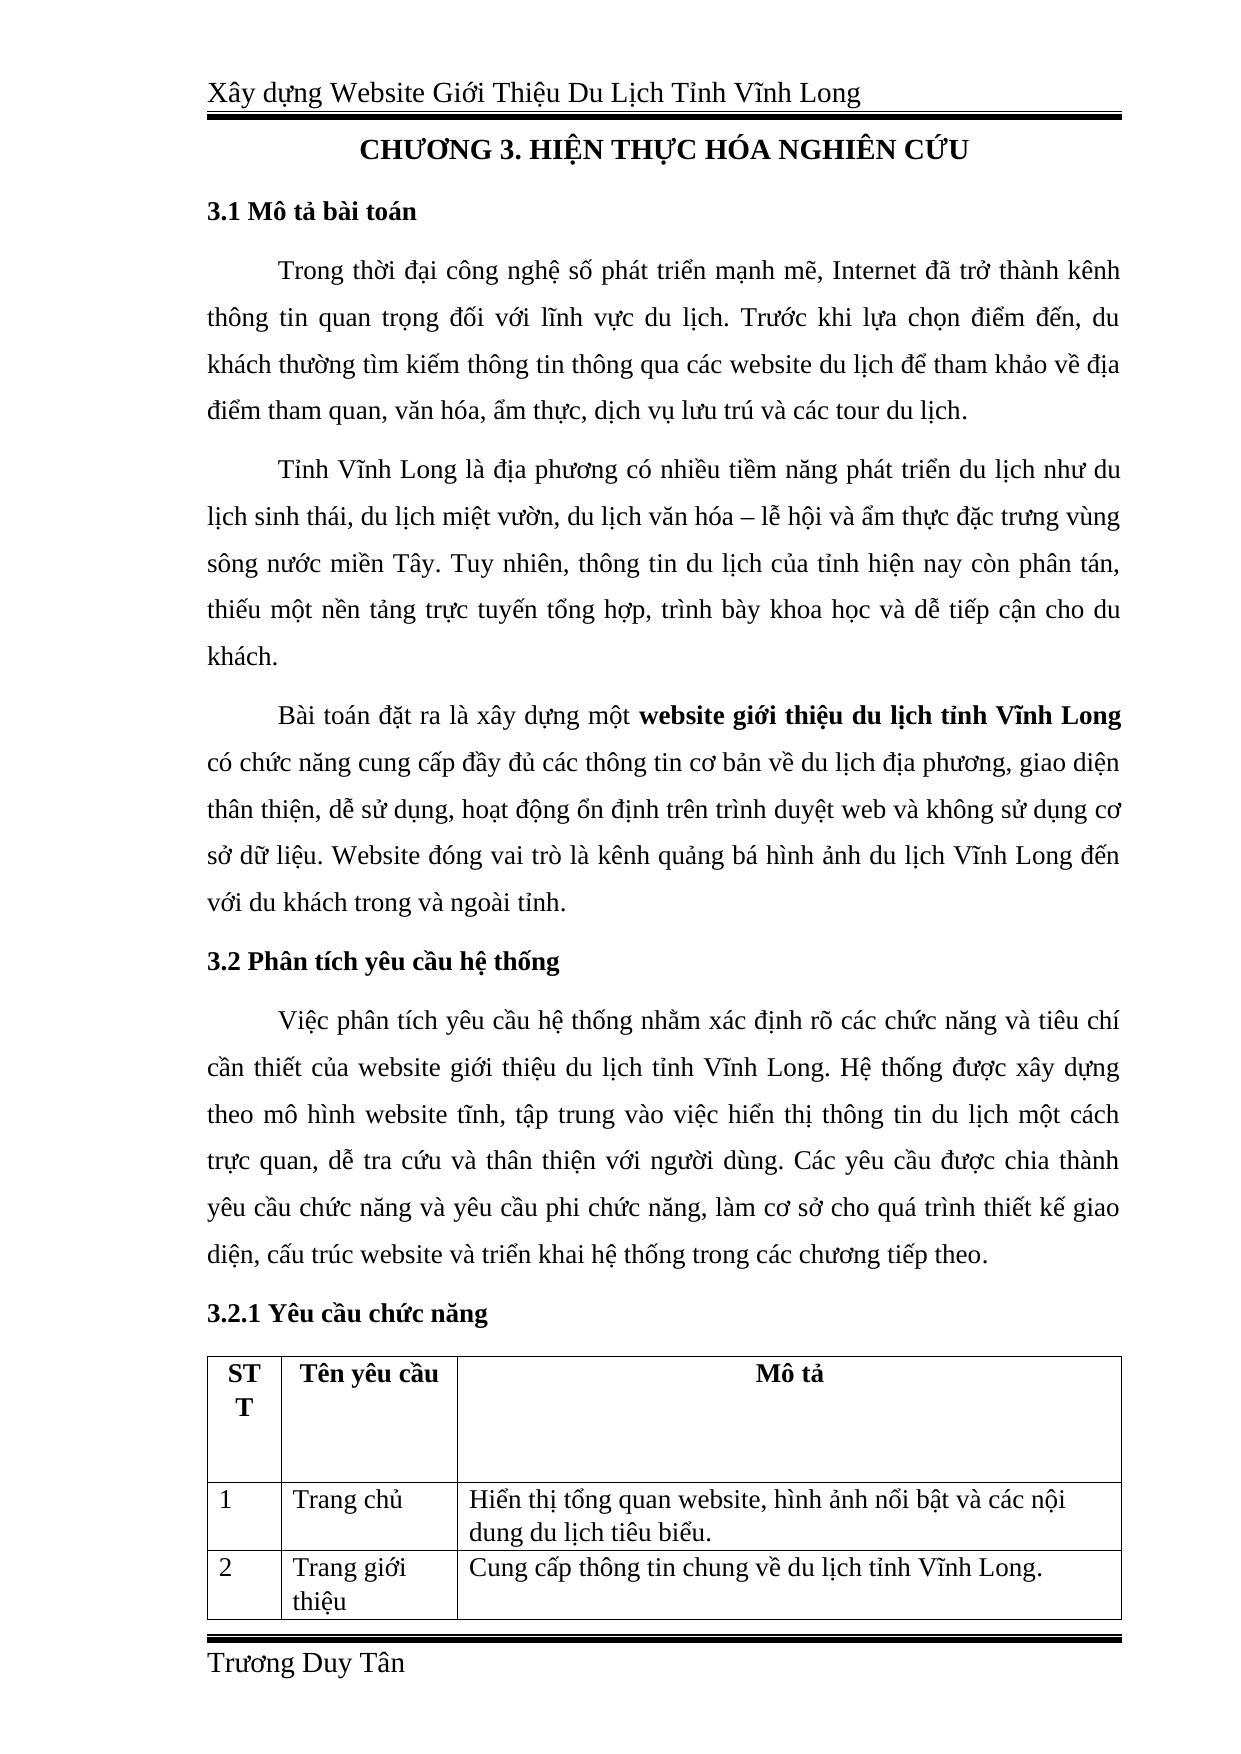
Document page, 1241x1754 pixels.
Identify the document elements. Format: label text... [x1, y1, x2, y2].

table_cell Trang chủ [282, 1483, 457, 1550]
table_cell Cung cấp thông tin chung về du lịch tỉnh Vĩnh Long. [458, 1551, 1121, 1618]
table_cell Trang giới thiệu [282, 1551, 457, 1618]
table_header STT [208, 1357, 281, 1482]
text Việc phân tích yêu cầu hệ thống nhằm xác định rõ các chức năng và tiêu chí cần thiết của website giới thiệu du lịch tỉnh Vĩnh Long. Hệ thống được xây dựng theo mô hình website tĩnh, tập trung vào việc hiển thị thông tin du lịch một cách trực quan, dễ tra cứu và thân thiện với người dùng. Các yêu cầu được chia thành yêu cầu chức năng và yêu cầu phi chức năng, làm cơ sở cho quá trình thiết kế giao diện, cấu trúc website và triển khai hệ thống trong các chương tiếp theo. [207, 1004, 1122, 1269]
subtitle Phân tích yêu cầu hệ thống [207, 945, 1122, 976]
table_cell 1 [208, 1483, 281, 1550]
table_header Mô tả [458, 1357, 1121, 1482]
text Tỉnh Vĩnh Long là địa phương có nhiều tiềm năng phát triển du lịch như du lịch sinh thái, du lịch miệt vườn, du lịch văn hóa – lễ hội và ẩm thực đặc trưng vùng sông nước miền Tây. Tuy nhiên, thông tin du lịch của tỉnh hiện nay còn phân tán, thiếu một nền tảng trực tuyến tổng hợp, trình bày khoa học và dễ tiếp cận cho du khách. [207, 454, 1122, 671]
text Bài toán đặt ra là xây dựng một website giới thiệu du lịch tỉnh Vĩnh Long có chức năng cung cấp đầy đủ các thông tin cơ bản về du lịch địa phương, giao diện thân thiện, dễ sử dụng, hoạt động ổn định trên trình duyệt web và không sử dụng cơ sở dữ liệu. Website đóng vai trò là kênh quảng bá hình ảnh du lịch Vĩnh Long đến với du khách trong và ngoài tỉnh. [207, 699, 1122, 917]
subtitle Yêu cầu chức năng [207, 1297, 1122, 1328]
text Trong thời đại công nghệ số phát triển mạnh mẽ, Internet đã trở thành kênh thông tin quan trọng đối với lĩnh vực du lịch. Trước khi lựa chọn điểm đến, du khách thường tìm kiếm thông tin thông qua các website du lịch để tham khảo về địa điểm tham quan, văn hóa, ẩm thực, dịch vụ lưu trú và các tour du lịch. [207, 254, 1122, 426]
table_cell 2 [208, 1551, 281, 1618]
subtitle HIỆN THỰC HÓA NGHIÊN CỨU [207, 132, 1122, 166]
table_cell Hiển thị tổng quan website, hình ảnh nổi bật và các nội dung du lịch tiêu biểu. [458, 1483, 1121, 1550]
table_header Tên yêu cầu [282, 1357, 457, 1482]
subtitle Mô tả bài toán [207, 195, 1122, 226]
